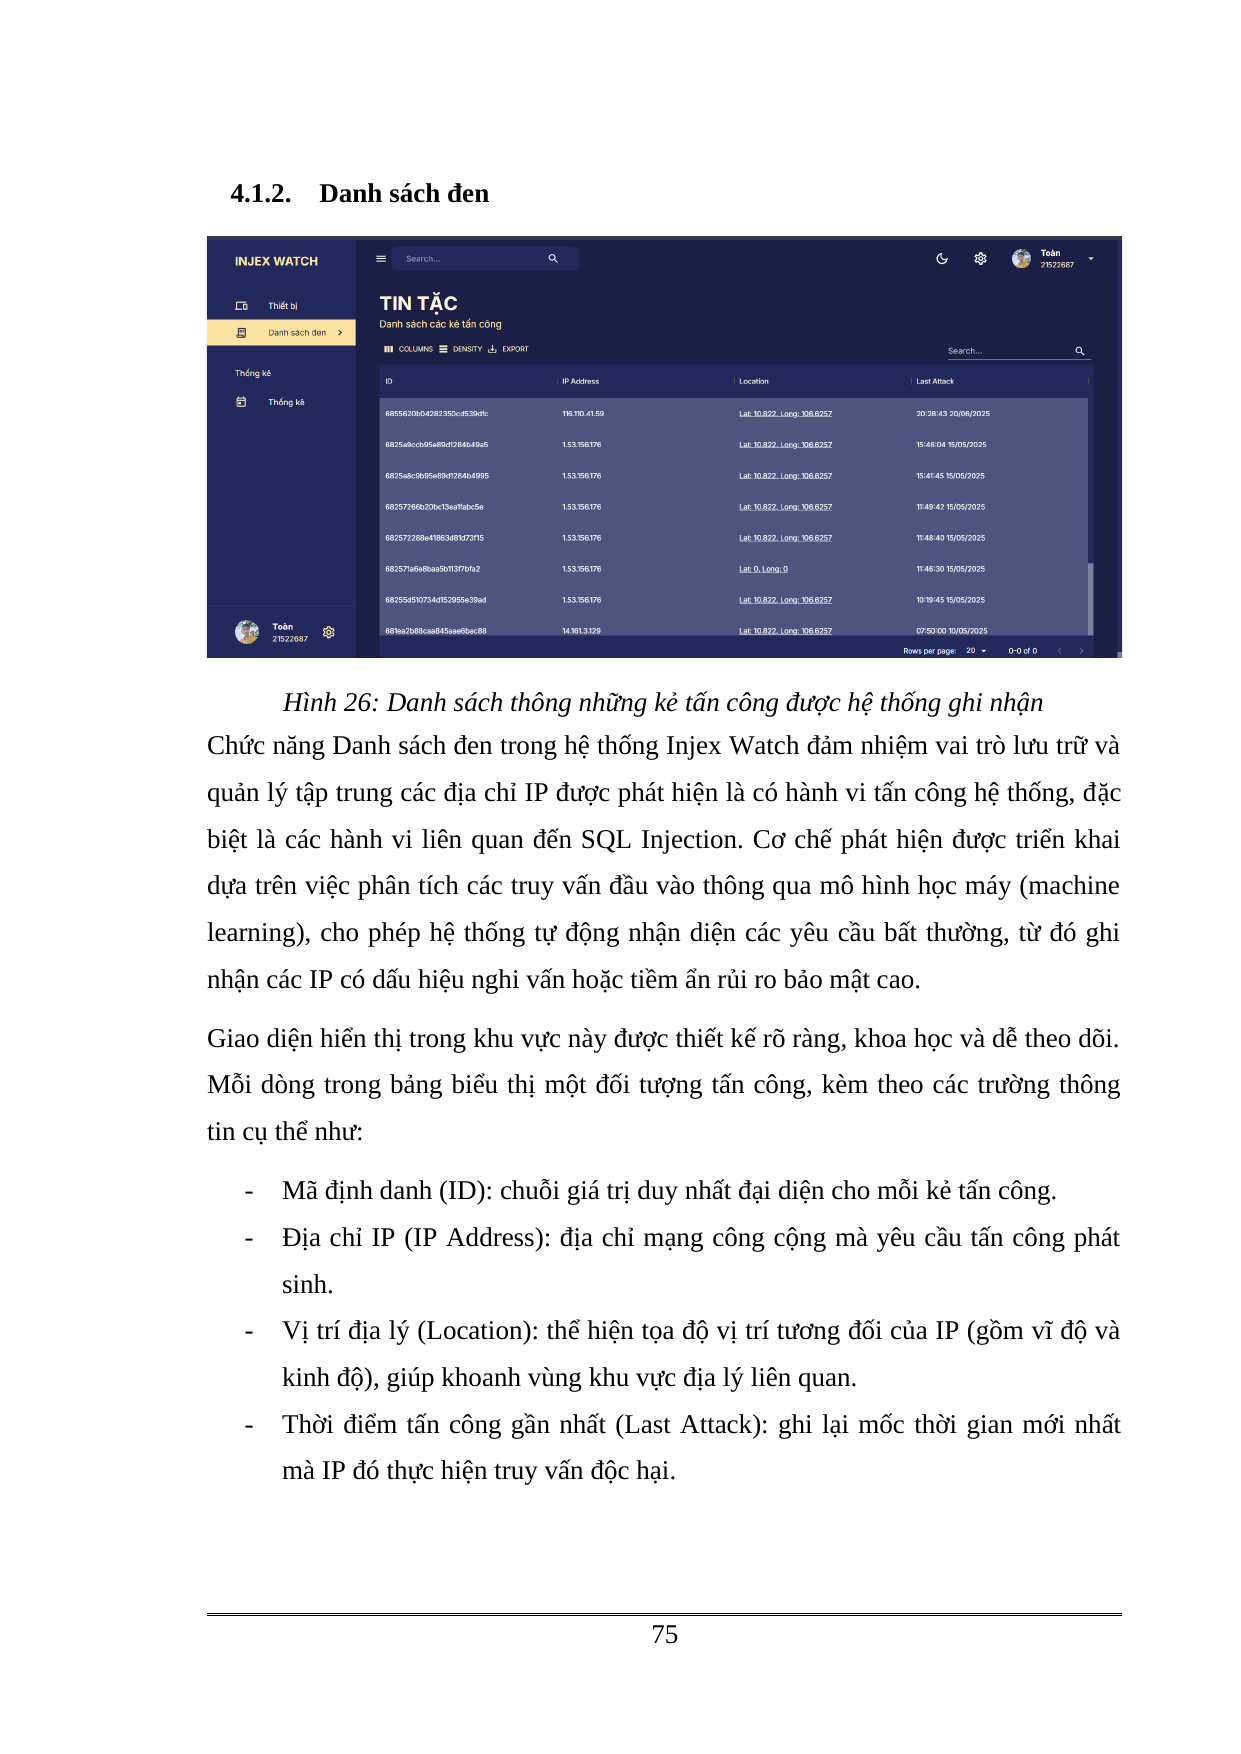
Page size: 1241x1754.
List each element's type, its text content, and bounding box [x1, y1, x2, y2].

picture [206, 236, 1123, 658]
list Thời điểm tấn công gần nhất (Last Attack): ghi lại mốc thời gian mới nhất mà IP đó thực hiện truy vấn độc hại. [244, 1408, 1122, 1486]
text Giao diện hiển thị trong khu vực này được thiết kế rõ ràng, khoa học và dễ theo dõi. Mỗi dòng trong bảng biểu thị một đối tượng tấn công, kèm theo các trường thông tin cụ thể như: [207, 1022, 1122, 1146]
list Mã định danh (ID): chuỗi giá trị duy nhất đại diện cho mỗi kẻ tấn công. [244, 1174, 1122, 1206]
text Chức năng Danh sách đen trong hệ thống Injex Watch đảm nhiệm vai trò lưu trữ và quản lý tập trung các địa chỉ IP được phát hiện là có hành vi tấn công hệ thống, đặc biệt là các hành vi liên quan đến SQL Injection. Cơ chế phát hiện được triển khai dựa trên việc phân tích các truy vấn đầu vào thông qua mô hình học máy (machine learning), cho phép hệ thống tự động nhận diện các yêu cầu bất thường, từ đó ghi nhận các IP có dấu hiệu nghi vấn hoặc tiềm ẩn rủi ro bảo mật cao. [207, 729, 1122, 994]
subtitle Danh sách đen [230, 177, 1122, 208]
list Vị trí địa lý (Location): thể hiện tọa độ vị trí tương đối của IP (gồm vĩ độ và kinh độ), giúp khoanh vùng khu vực địa lý liên quan. [244, 1314, 1122, 1392]
list Địa chỉ IP (IP Address): địa chỉ mạng công cộng mà yêu cầu tấn công phát sinh. [244, 1221, 1122, 1299]
